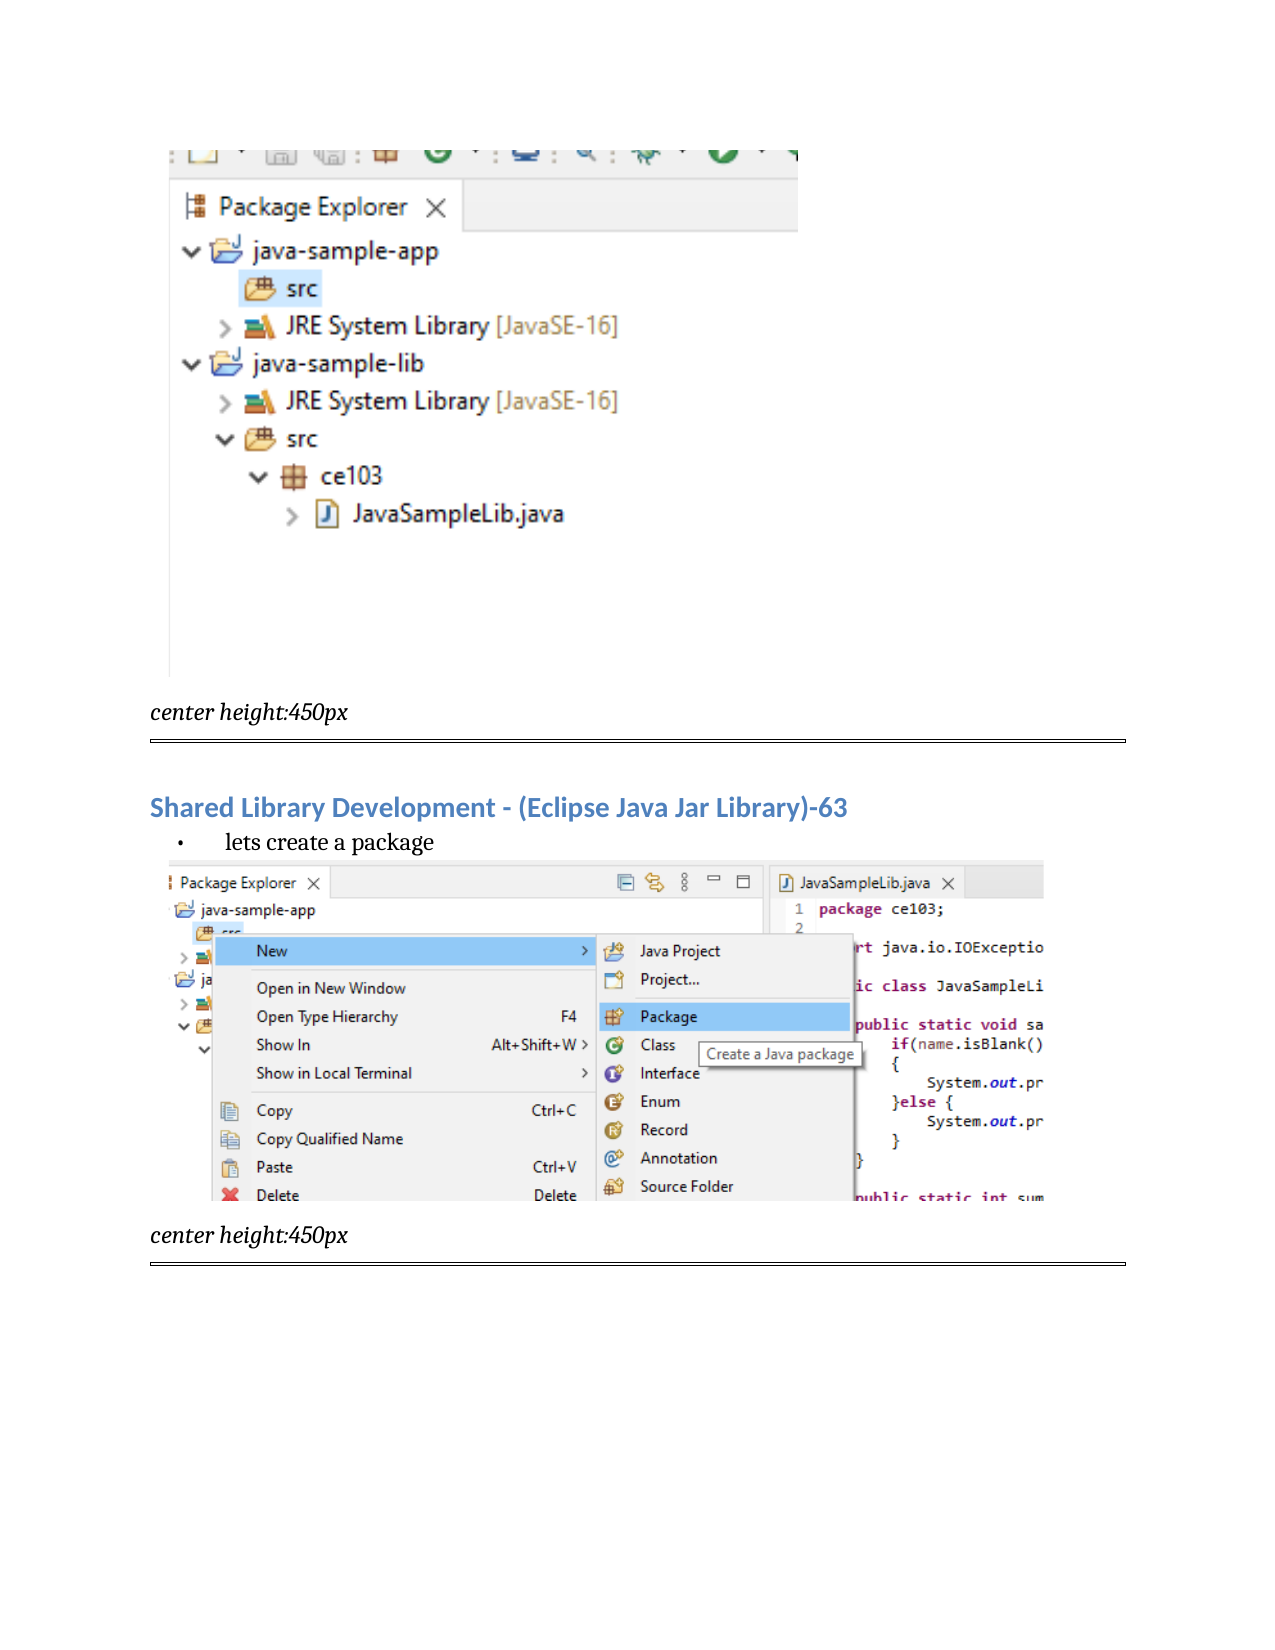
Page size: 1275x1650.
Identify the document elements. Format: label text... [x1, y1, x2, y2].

picture [168, 860, 1044, 1201]
text center height:450px [150, 698, 1125, 727]
text center height:450px [150, 1221, 1125, 1250]
picture [168, 150, 798, 677]
list lets create a package [175, 828, 1125, 857]
subtitle Shared Library Development - (Eclipse Java Jar Library)-63 [150, 789, 1125, 824]
